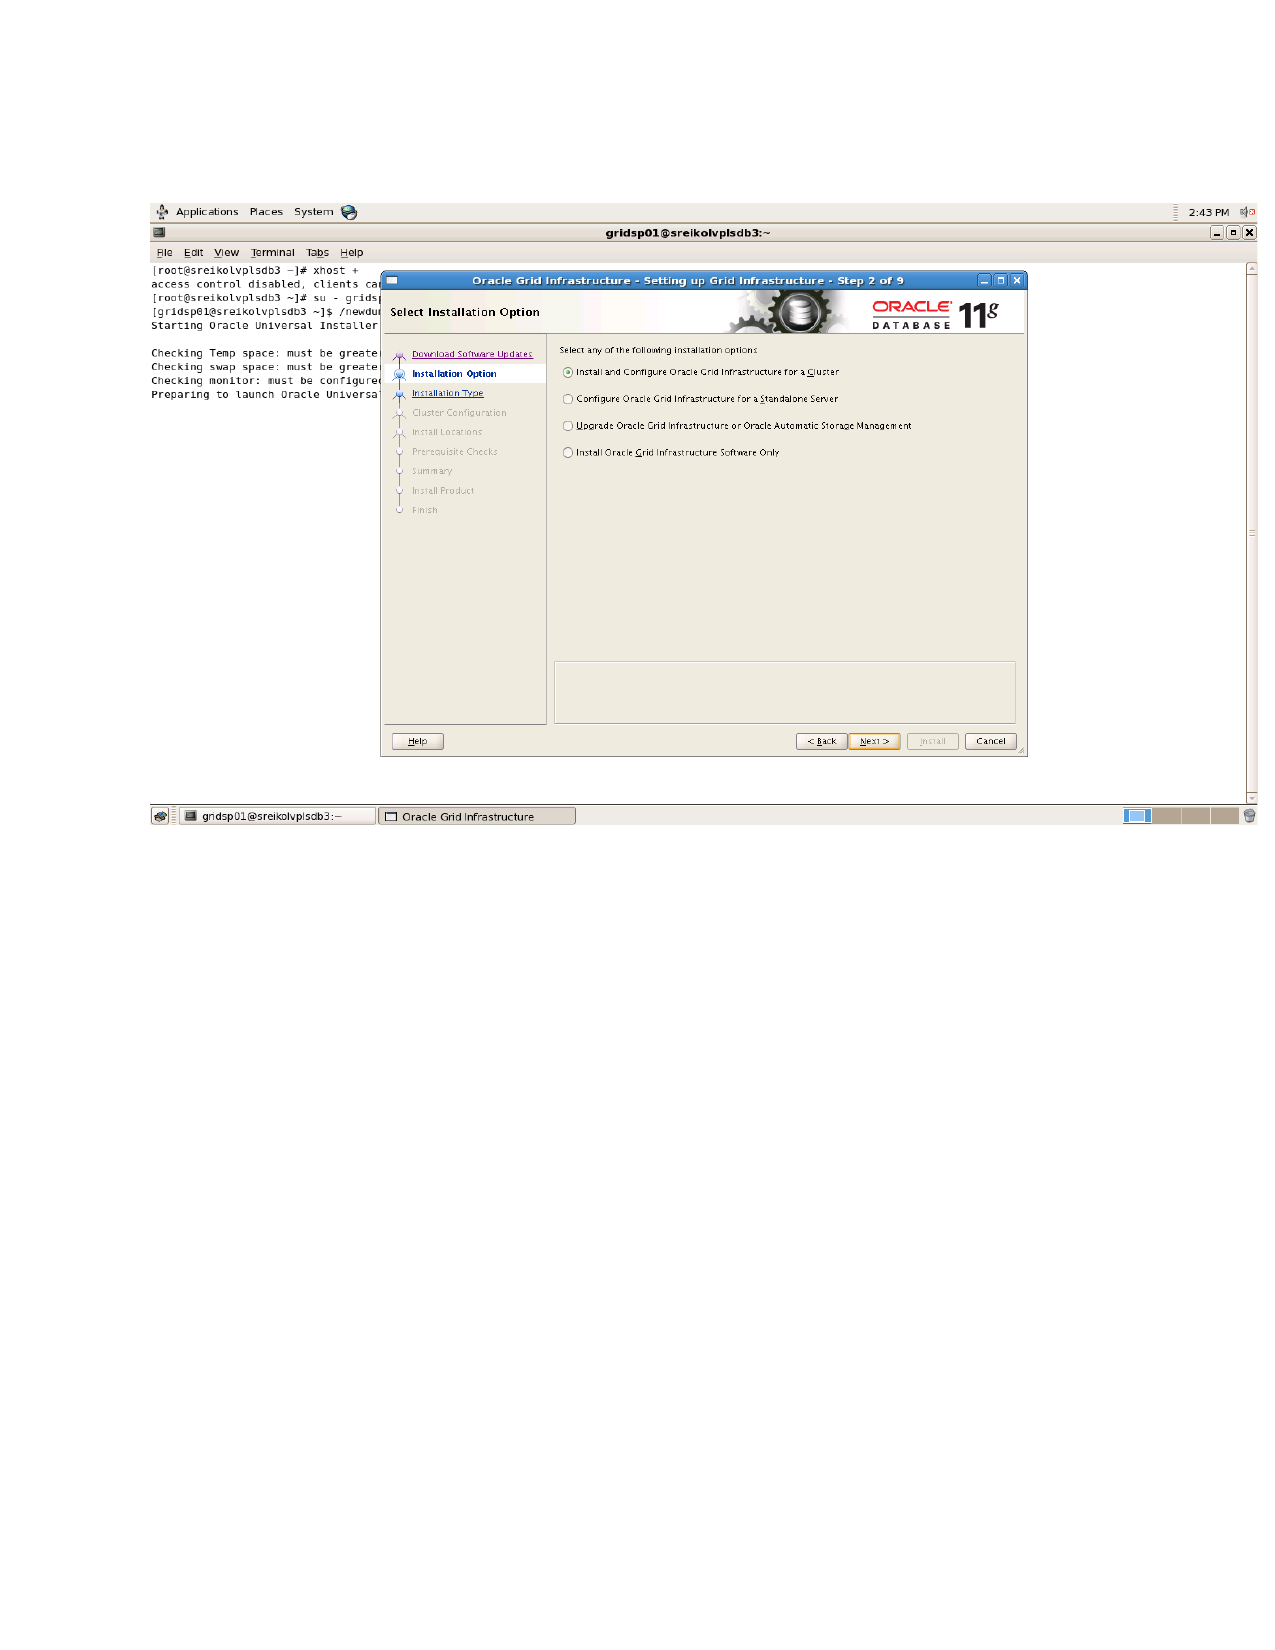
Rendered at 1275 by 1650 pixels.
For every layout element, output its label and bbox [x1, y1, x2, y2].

picture [150, 203, 1258, 825]
